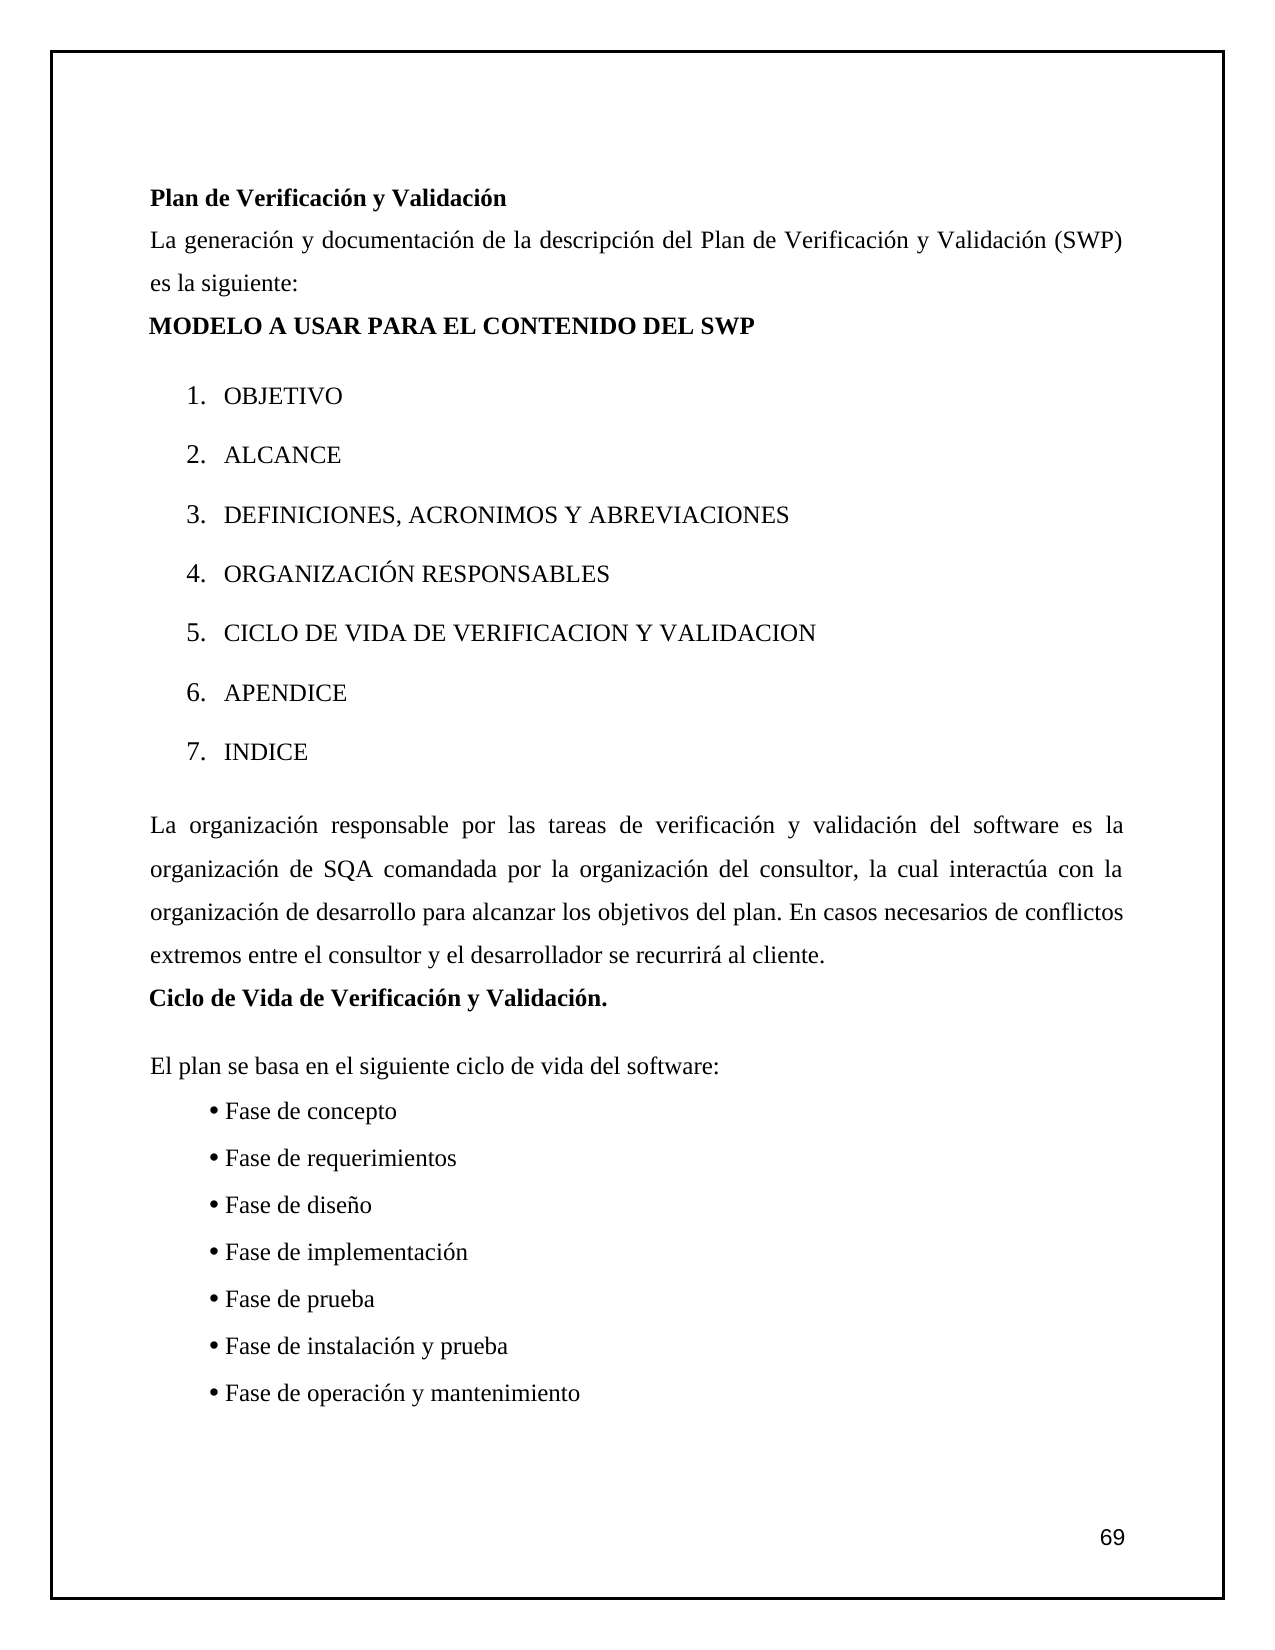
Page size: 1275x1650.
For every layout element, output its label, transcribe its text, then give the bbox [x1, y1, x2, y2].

text La organización responsable por las tareas de verificación y validación del software es la organización de SQA comandada por la organización del consultor, la cual interactúa con la organización de desarrollo para alcanzar los objetivos del plan. En casos necesarios de conflictos extremos entre el consultor y el desarrollador se recurrirá al cliente. [150, 811, 1124, 969]
list CICLO DE VIDA DE VERIFICACION Y VALIDACION [186, 617, 1007, 648]
list APENDICE [186, 676, 1007, 707]
list Fase de requerimientos [209, 1141, 1007, 1172]
text El plan se basa en el siguiente ciclo de vida del software: [150, 1051, 1007, 1080]
list DEFINICIONES, ACRONIMOS Y ABREVIACIONES [186, 498, 1007, 529]
list Fase de diseño [209, 1188, 1007, 1219]
list Fase de operación y mantenimiento [209, 1376, 1125, 1407]
list ORGANIZACIÓN RESPONSABLES [186, 557, 1007, 588]
text La generación y documentación de la descripción del Plan de Verificación y Validación (SWP) es la siguiente: [150, 225, 1124, 297]
subtitle Plan de Verificación y Validación [150, 183, 1125, 212]
list Fase de concepto [209, 1094, 1007, 1126]
list ALCANCE [186, 438, 1007, 469]
list Fase de prueba [209, 1282, 1007, 1313]
text Ciclo de Vida de Verificación y Validación. [148, 983, 1027, 1012]
text MODELO A USAR PARA EL CONTENIDO DEL SWP [148, 311, 1027, 340]
list Fase de instalación y prueba [209, 1329, 1007, 1360]
list Fase de implementación [209, 1235, 1007, 1266]
list OBJETIVO [186, 379, 1007, 410]
list INDICE [186, 735, 1007, 766]
